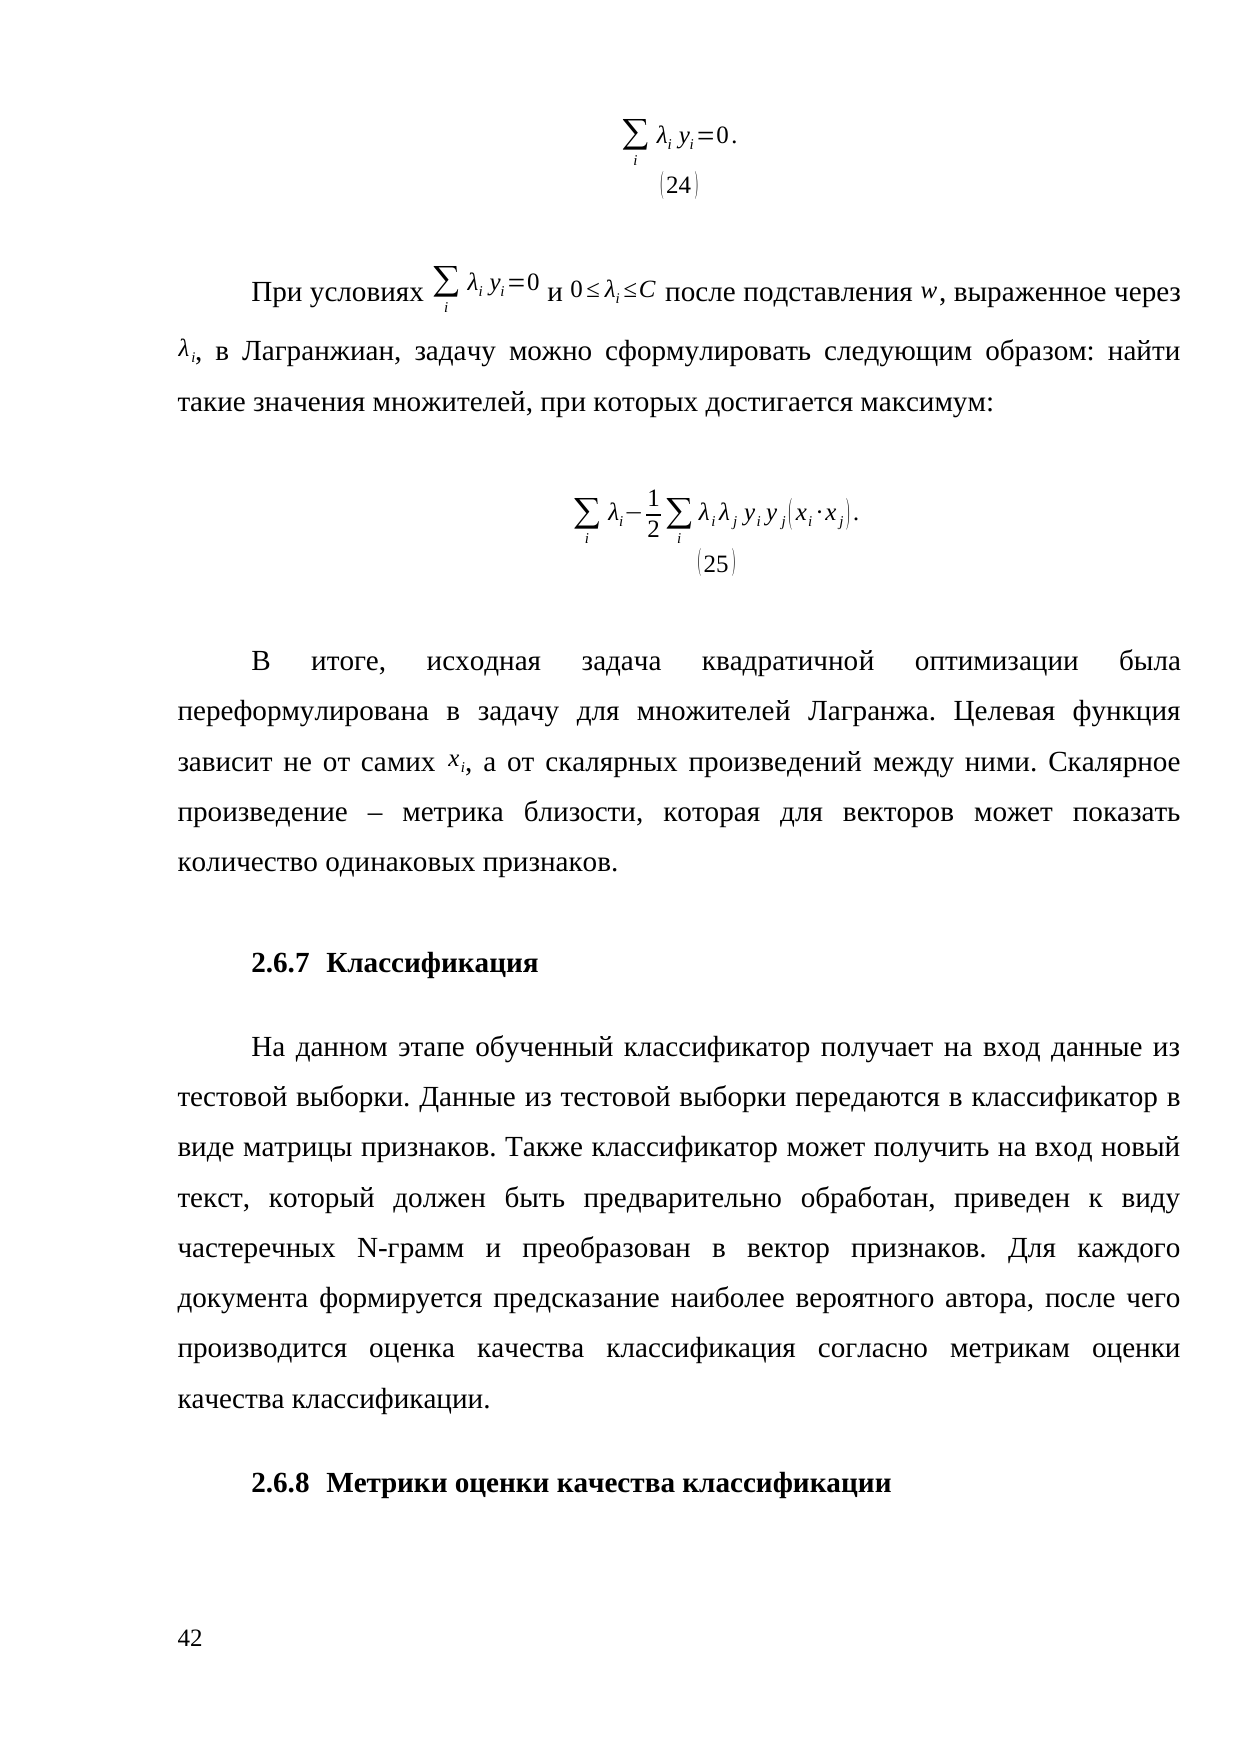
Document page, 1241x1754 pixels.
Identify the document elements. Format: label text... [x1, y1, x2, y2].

text На данном этапе обученный классификатор получает на вход данные из тестовой выборки. Данные из тестовой выборки передаются в классификатор в виде матрицы признаков. Также классификатор может получить на вход новый текст, который должен быть предварительно обработан, приведен к виду частеречных N-грамм и преобразован в вектор признаков. Для каждого документа формируется предсказание наиболее вероятного автора, после чего производится оценка качества классификация согласно метрикам оценки качества классификации. [177, 1029, 1181, 1414]
text В итоге, исходная задача квадратичной оптимизации была переформулирована в задачу для множителей Лагранжа. Целевая функция зависит не от самих , а от скалярных произведений между ними. Скалярное произведение – метрика близости, которая для векторов может показать количество одинаковых признаков. [177, 643, 1181, 878]
text При условиях и после подставления , выраженное через , в Лагранжиан, задачу можно сформулировать следующим образом: найти такие значения множителей, при которых достигается максимум: [177, 266, 1181, 417]
subtitle Метрики оценки качества классификации [251, 1465, 1181, 1498]
subtitle Классификация [251, 945, 1181, 978]
